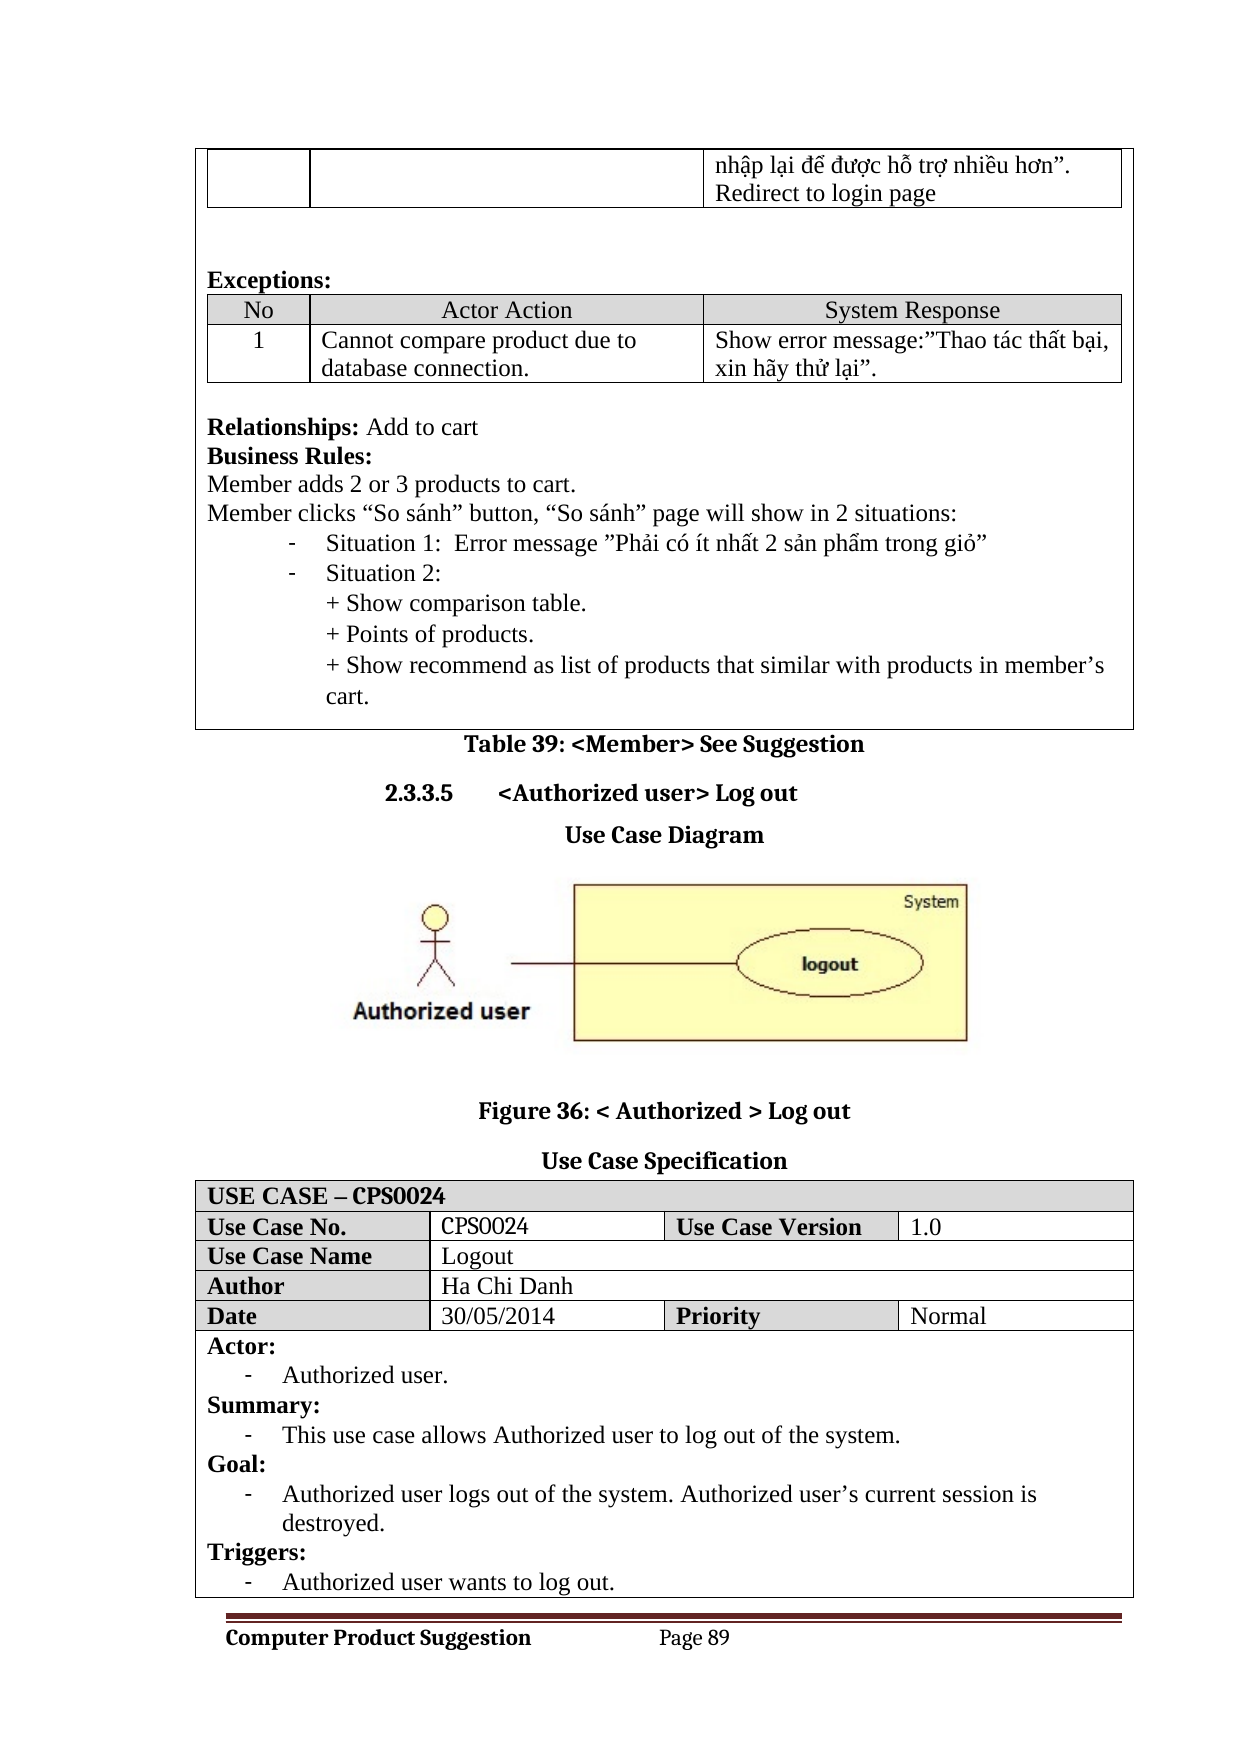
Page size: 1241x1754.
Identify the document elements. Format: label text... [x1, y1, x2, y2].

table_cell Author [196, 1271, 429, 1300]
table_cell Use Case Name [196, 1241, 429, 1270]
table_cell Use Case No. [196, 1212, 429, 1240]
table_header USE CASE – CPS0024 [196, 1181, 1133, 1211]
table_cell Ha Chi Danh [431, 1271, 1133, 1300]
table_cell Logout [431, 1241, 1133, 1270]
subtitle Use Case Diagram [207, 821, 1122, 849]
table_cell CPS0024 [431, 1212, 664, 1240]
table_cell Date [196, 1301, 429, 1330]
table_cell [196, 149, 1133, 729]
table_cell Use Case Version [665, 1212, 898, 1240]
table_cell Priority [665, 1301, 898, 1330]
text Figure 36: < Authorized > Log out [207, 1097, 1122, 1126]
table_cell 30/05/2014 [431, 1301, 664, 1330]
subtitle <Authorized user> Log out [385, 779, 1122, 808]
table_cell 1.0 [899, 1212, 1133, 1240]
picture [330, 853, 999, 1073]
subtitle Use Case Specification [207, 1147, 1122, 1176]
text Table 39: <Member> See Suggestion [207, 730, 1122, 758]
table_cell Normal [899, 1301, 1133, 1330]
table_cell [196, 1331, 1133, 1597]
